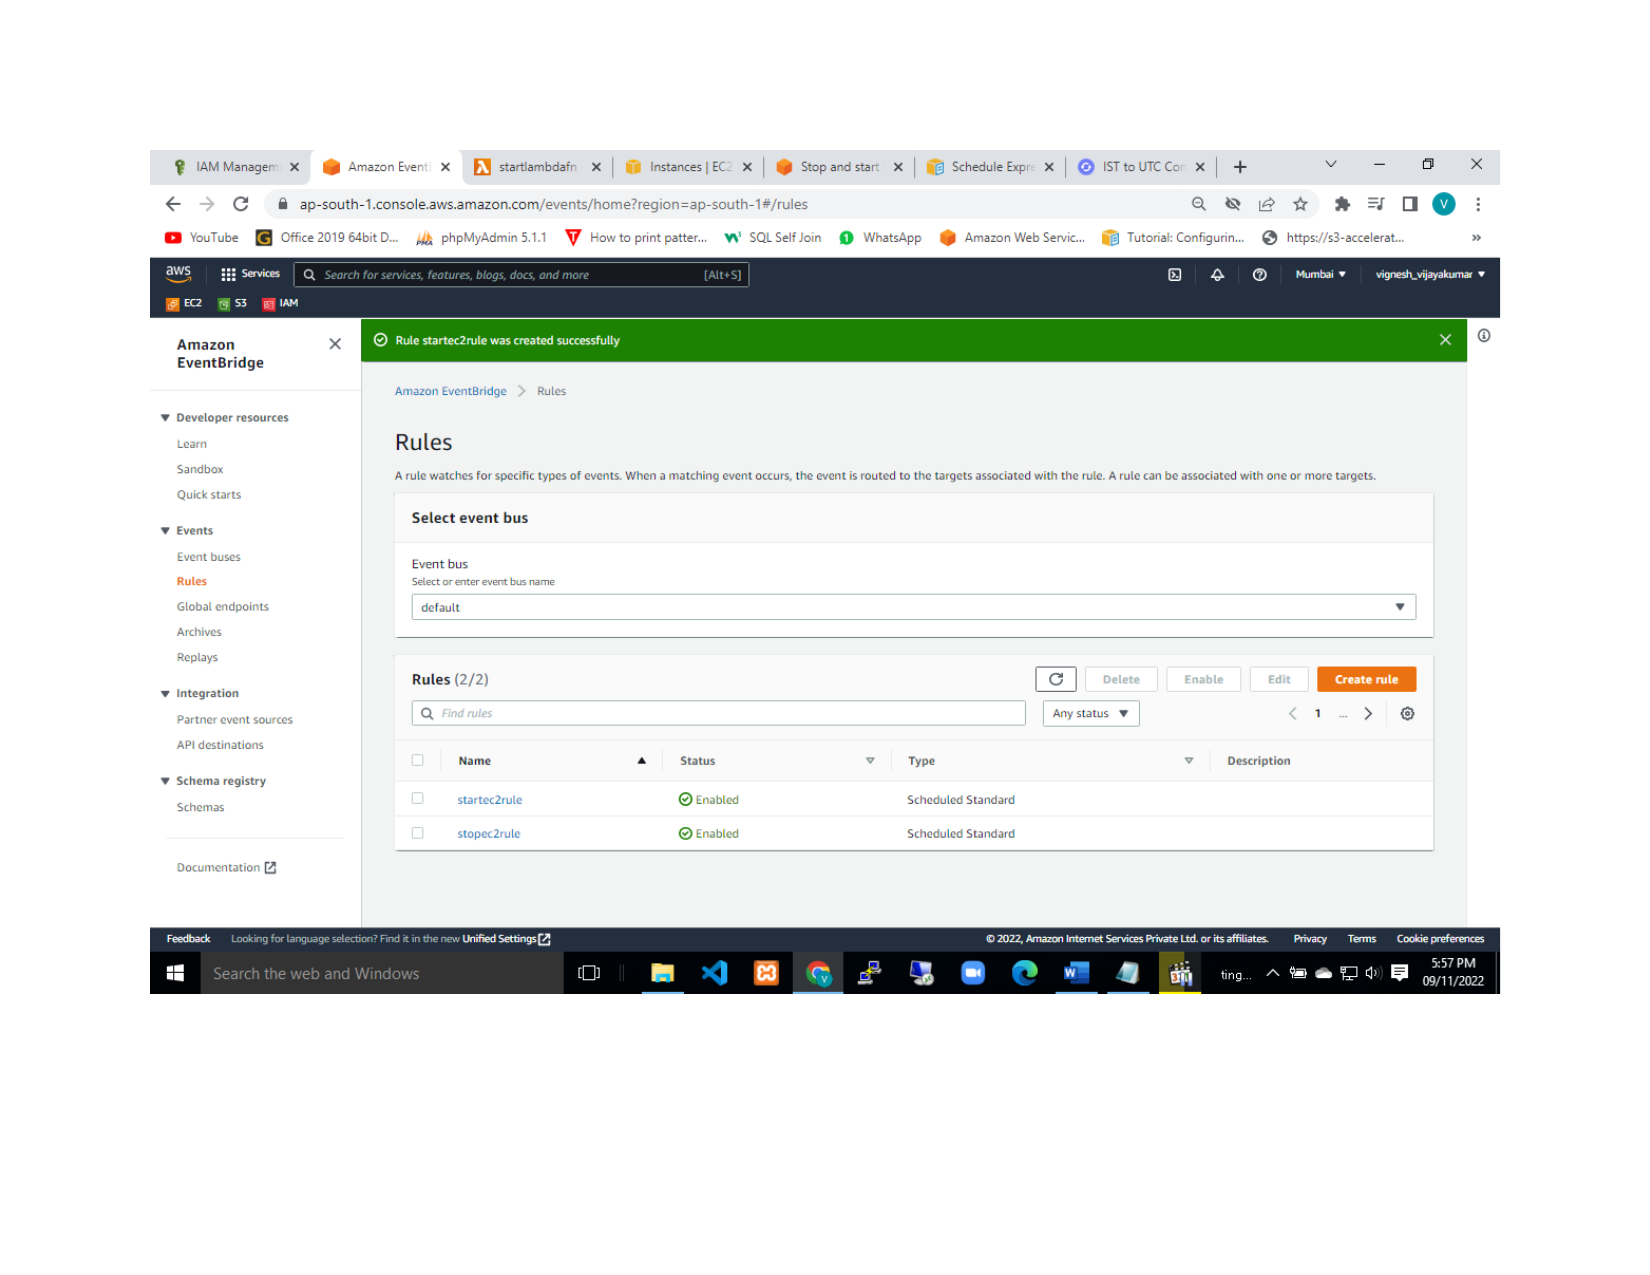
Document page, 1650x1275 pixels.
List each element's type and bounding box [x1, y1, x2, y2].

picture [150, 150, 1500, 994]
